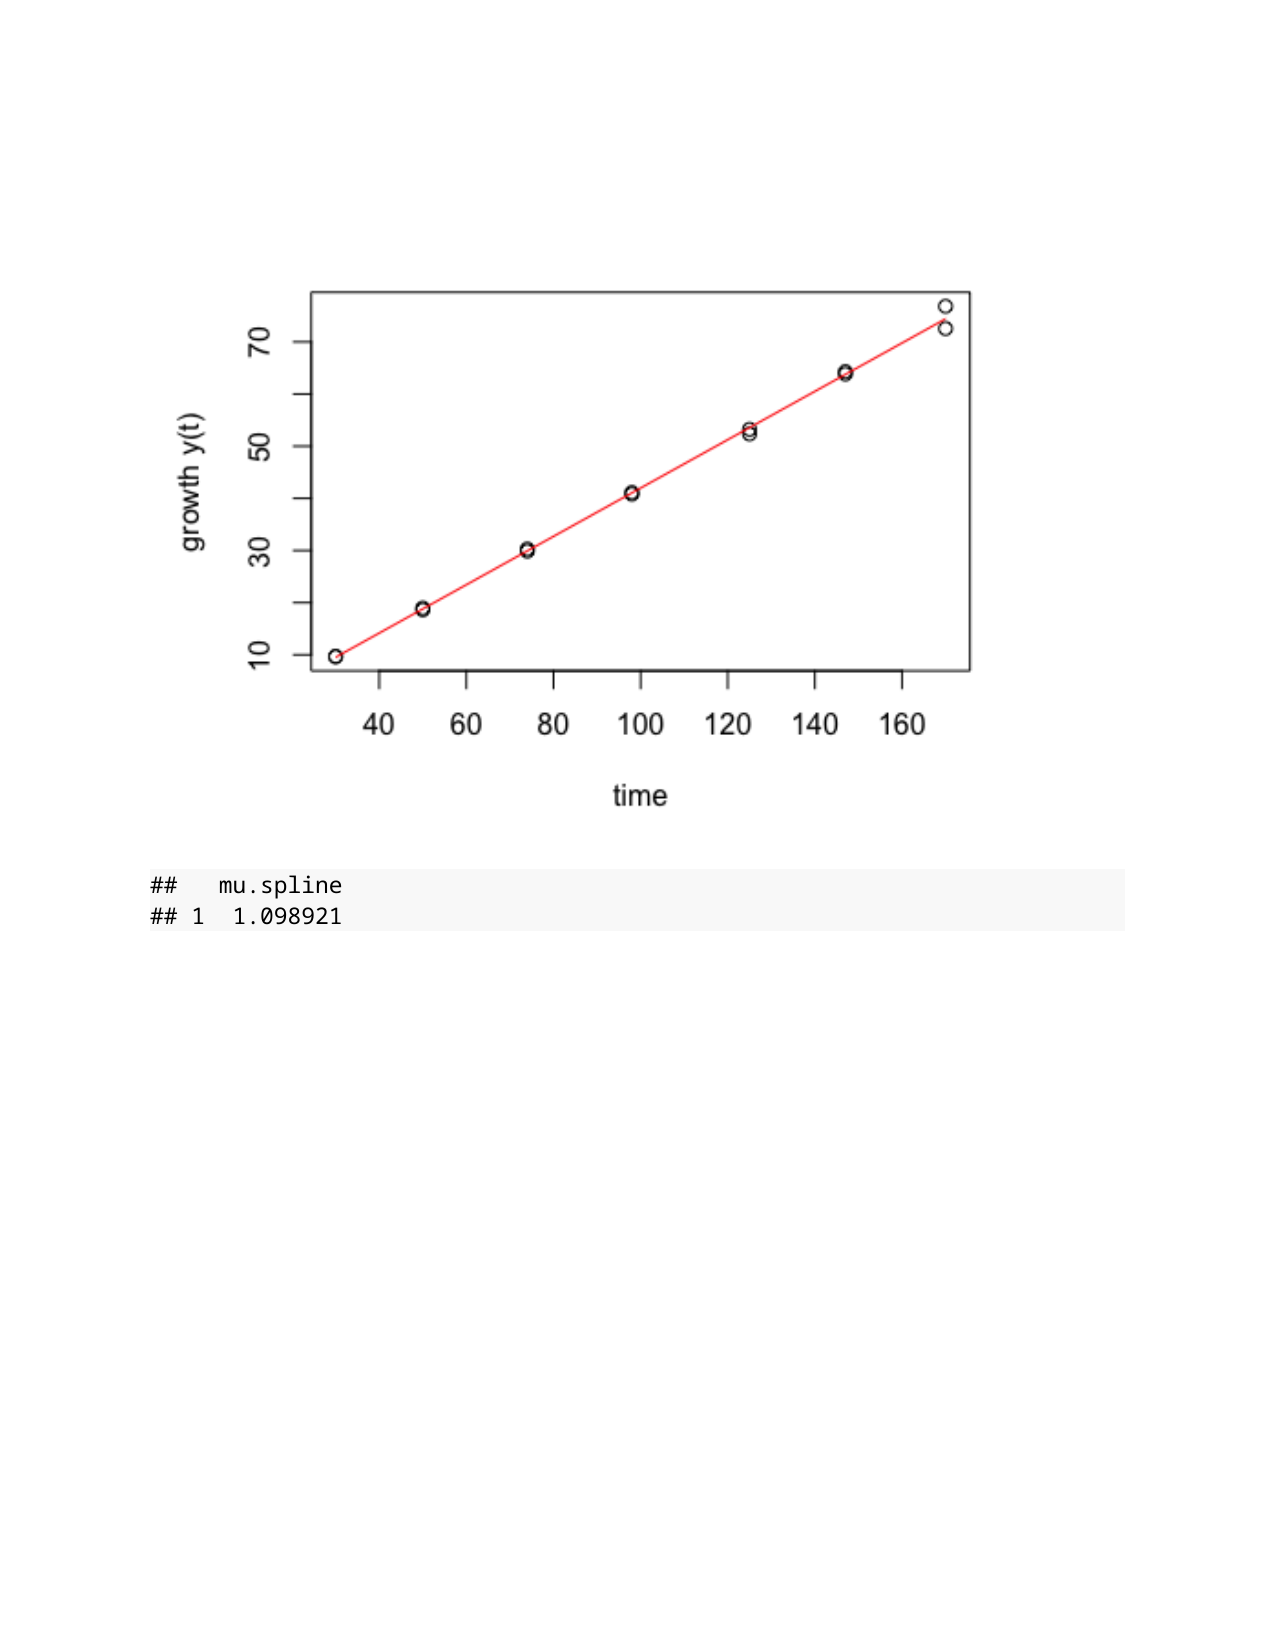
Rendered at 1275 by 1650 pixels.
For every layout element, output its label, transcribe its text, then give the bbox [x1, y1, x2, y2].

picture [168, 150, 1044, 850]
text ## mu.spline ## 1 1.098921 [150, 869, 1125, 931]
